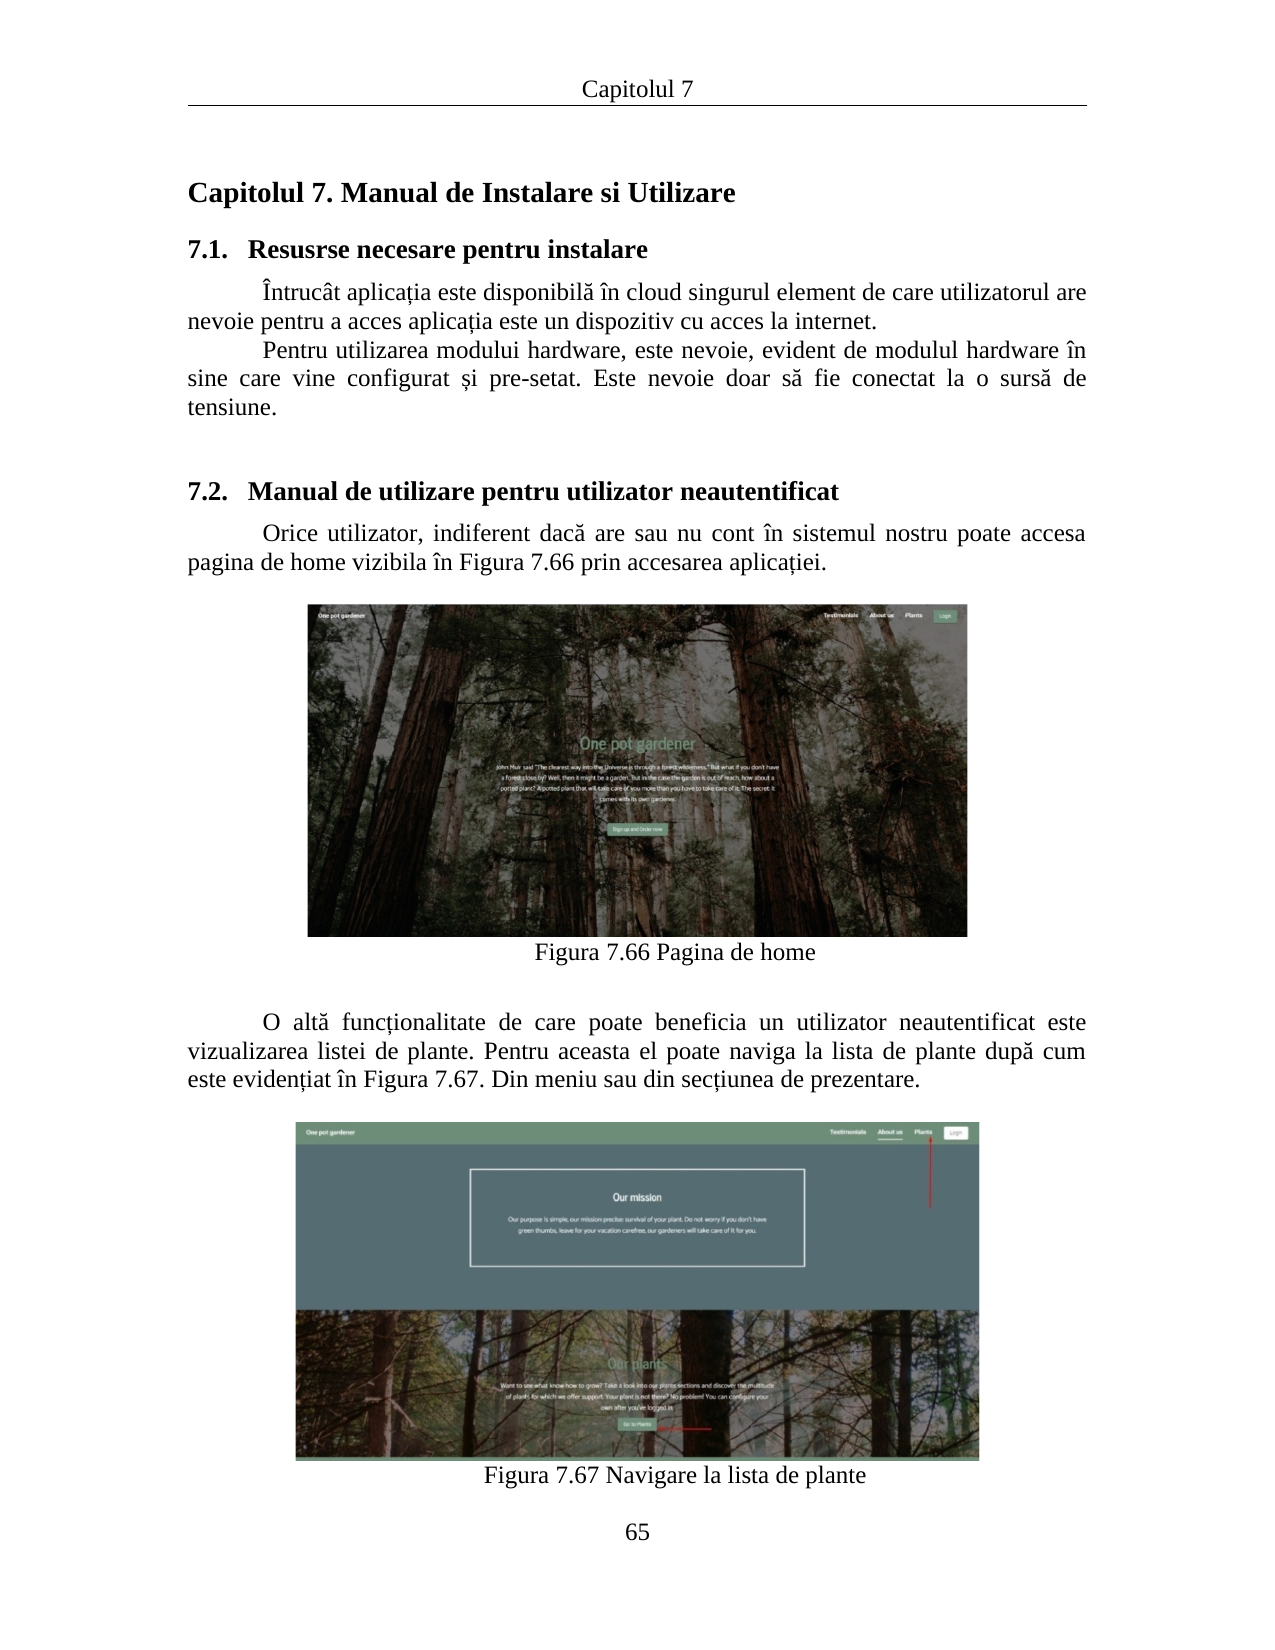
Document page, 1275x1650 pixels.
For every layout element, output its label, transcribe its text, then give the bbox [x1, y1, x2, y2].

subtitle Resusrse necesare pentru instalare [187, 233, 1087, 265]
subtitle Manual de utilizare pentru utilizator neautentificat [187, 475, 1087, 506]
text Pentru utilizarea modului hardware, este nevoie, evident de modulul hardware în sine care vine configurat și pre-setat. Este nevoie doar să fie conectat la o sursă de tensiune. [187, 335, 1087, 421]
text Întrucât aplicația este disponibilă în cloud singurul element de care utilizatorul are nevoie pentru a acces aplicația este un dispozitiv cu acces la internet. [187, 277, 1087, 335]
picture [307, 604, 968, 937]
subtitle Manual de Instalare si Utilizare [187, 175, 1087, 208]
picture [295, 1122, 980, 1461]
